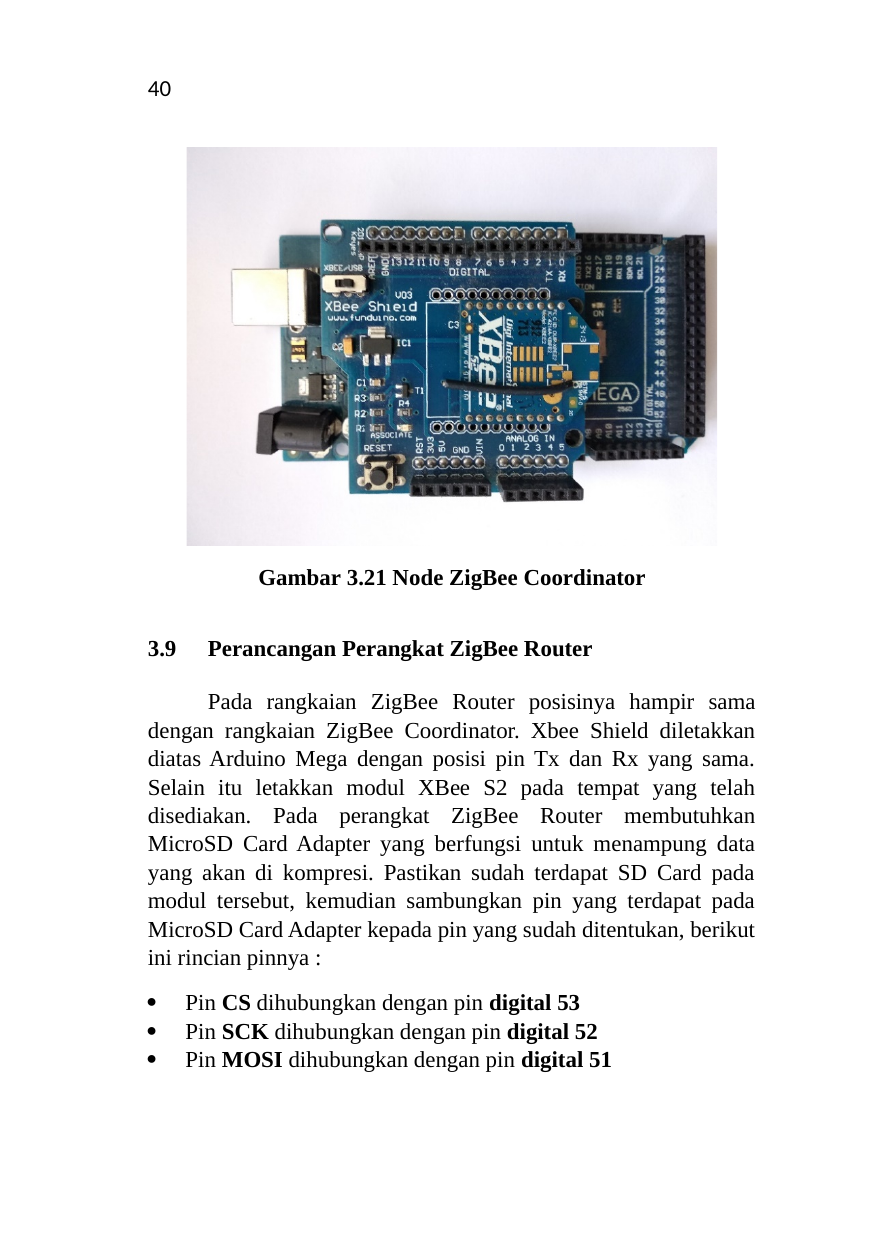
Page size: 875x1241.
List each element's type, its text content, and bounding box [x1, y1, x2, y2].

list Pin CS dihubungkan dengan pin digital 53 [148, 989, 756, 1016]
list Pin MOSI dihubungkan dengan pin digital 51 [148, 1046, 756, 1072]
subtitle Perancangan Perangkat ZigBee Router [148, 636, 756, 662]
list Pin SCK dihubungkan dengan pin digital 52 [148, 1018, 756, 1044]
picture [186, 147, 718, 546]
text Pada rangkaian ZigBee Router posisinya hampir sama dengan rangkaian ZigBee Coordinator. Xbee Shield diletakkan diatas Arduino Mega dengan posisi pin Tx dan Rx yang sama. Selain itu letakkan modul XBee S2 pada tempat yang telah disediakan. Pada perangkat ZigBee Router membutuhkan MicroSD Card Adapter yang berfungsi untuk menampung data yang akan di kompresi. Pastikan sudah terdapat SD Card pada modul tersebut, kemudian sambungkan pin yang terdapat pada MicroSD Card Adapter kepada pin yang sudah ditentukan, berikut ini rincian pinnya : [148, 688, 756, 971]
